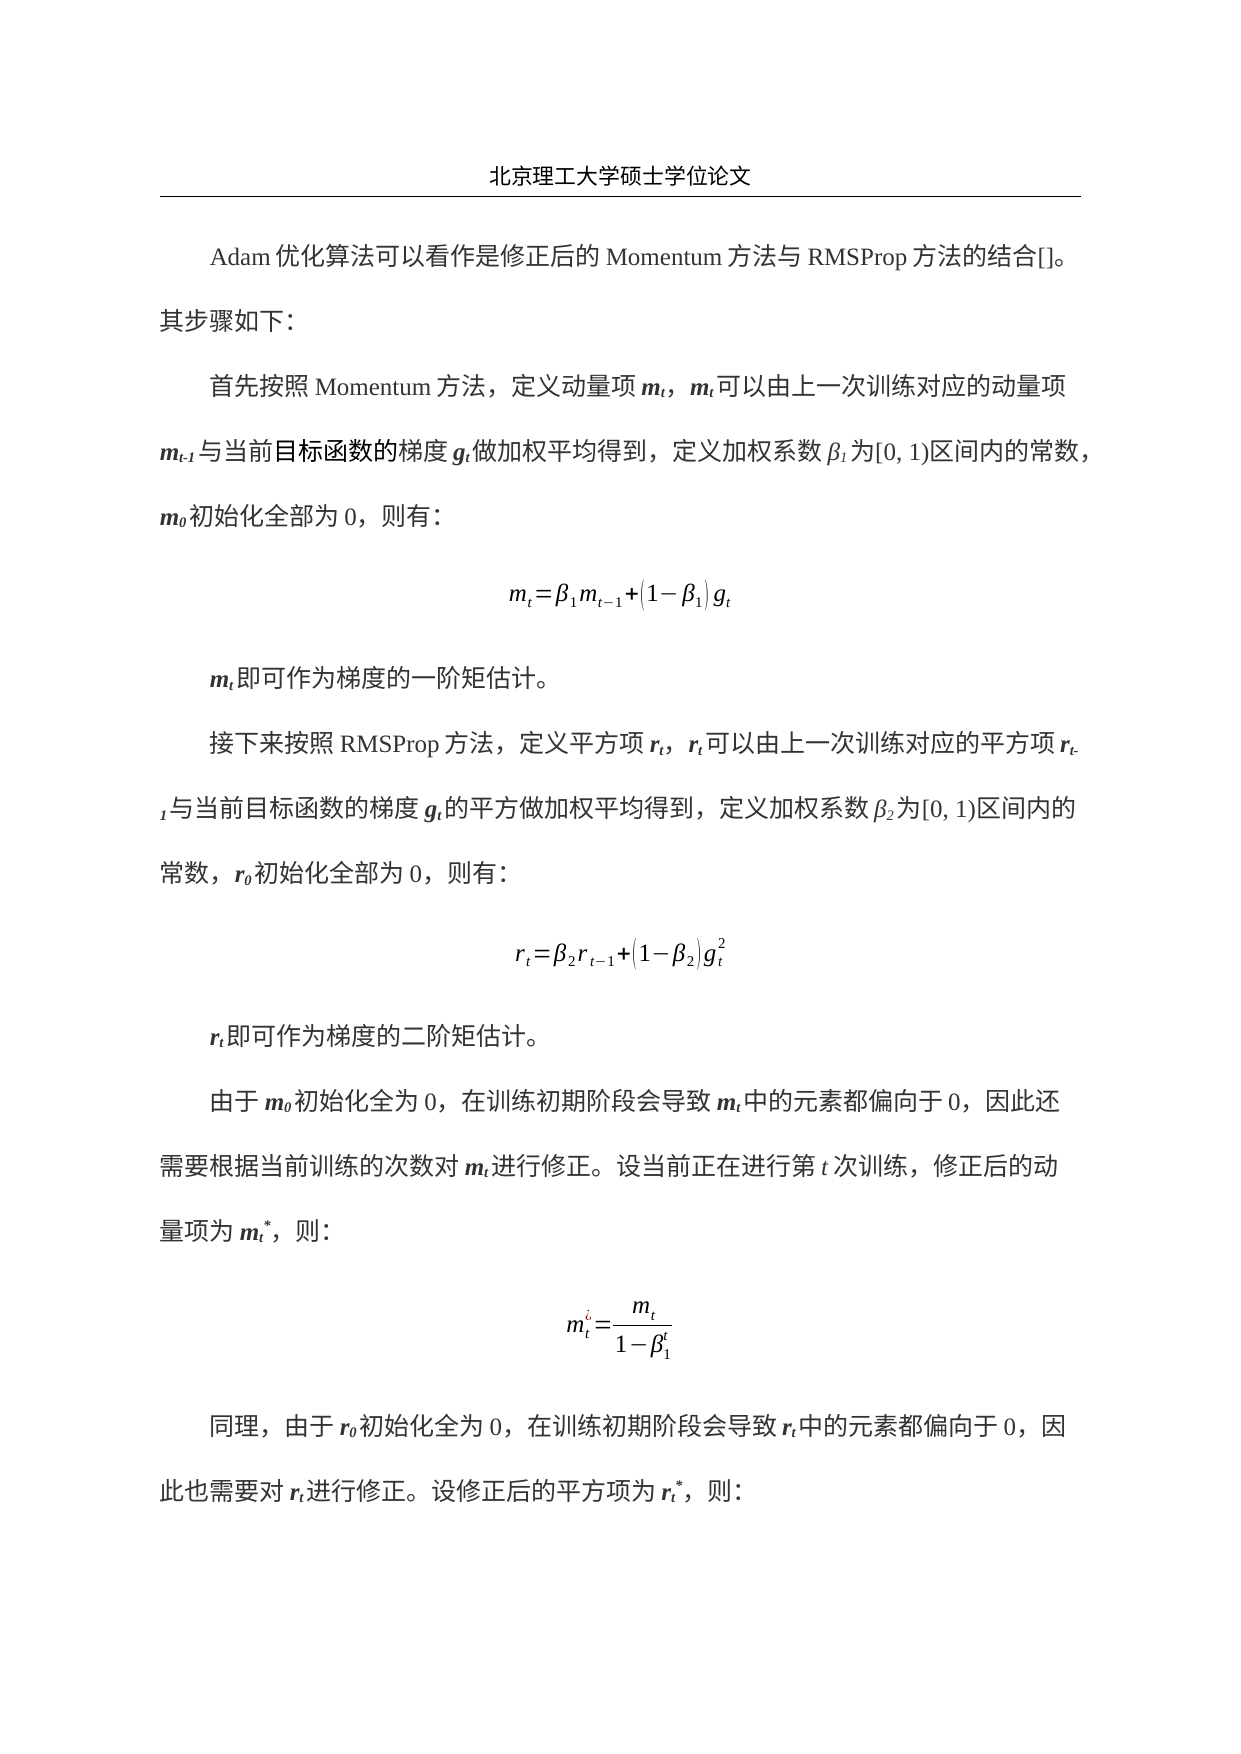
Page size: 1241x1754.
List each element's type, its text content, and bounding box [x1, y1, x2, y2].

text 由于m0初始化全为0，在训练初期阶段会导致mt中的元素都偏向于0，因此还需要根据当前训练的次数对mt进行修正。设当前正在进行第t次训练，修正后的动量项为mt*，则： [159, 1067, 1081, 1262]
text mt即可作为梯度的一阶矩估计。 [159, 644, 1081, 709]
text 首先按照Momentum方法，定义动量项mt，mt可以由上一次训练对应的动量项mt-1与当前目标函数的梯度gt做加权平均得到，定义加权系数β1为[0, 1)区间内的常数，m0初始化全部为0，则有： [159, 352, 1081, 547]
text 同理，由于r0初始化全为0，在训练初期阶段会导致rt中的元素都偏向于0，因此也需要对rt进行修正。设修正后的平方项为rt*，则： [159, 1392, 1081, 1522]
text 接下来按照RMSProp方法，定义平方项rt，rt可以由上一次训练对应的平方项rt-1与当前目标函数的梯度gt的平方做加权平均得到，定义加权系数β2为[0, 1)区间内的常数，r0初始化全部为0，则有： [159, 709, 1081, 904]
text rt即可作为梯度的二阶矩估计。 [159, 1002, 1081, 1067]
text Adam优化算法可以看作是修正后的Momentum方法与RMSProp方法的结合[]。其步骤如下： [159, 222, 1081, 352]
